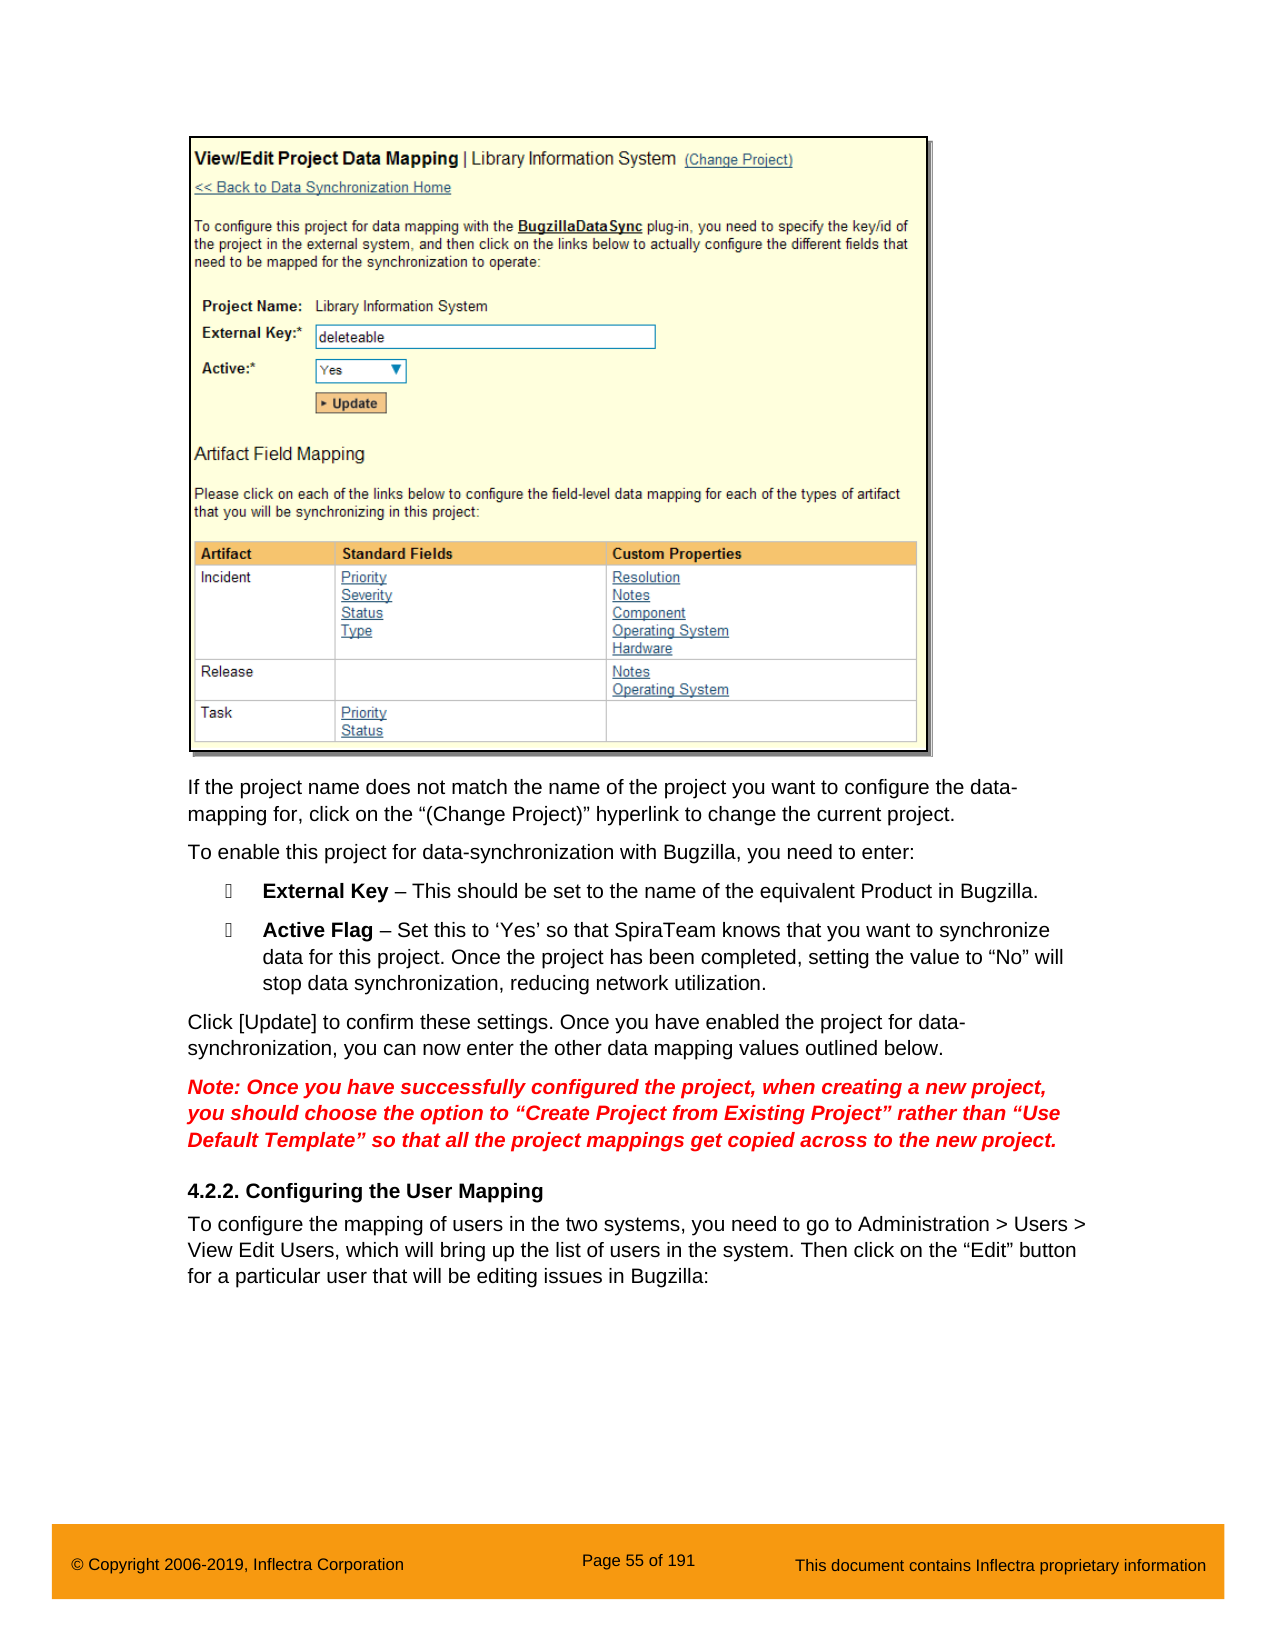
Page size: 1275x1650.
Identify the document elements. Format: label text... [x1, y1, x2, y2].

text If the project name does not match the name of the project you want to configure the data-mapping for, click on the “(Change Project)” hyperlink to change the current project. [187, 775, 1087, 825]
text Click [Update] to confirm these settings. Once you have enabled the project for data-synchronization, you can now enter the other data mapping values outlined below. [187, 1010, 1087, 1060]
list Active Flag – Set this to ‘Yes’ so that SpiraTeam knows that you want to synchronize data for this project. Once the project has been completed, setting the value to “No” will stop data synchronization, reducing network utilization. [225, 918, 1087, 995]
subtitle 4.2.2. Configuring the User Mapping [187, 1179, 1087, 1203]
text To configure the mapping of users in the two systems, you need to go to Administration > Users > View Edit Users, which will bring up the list of users in the system. Then click on the “Edit” button for a particular user that will be editing issues in Bugzilla: [187, 1212, 1087, 1288]
text To enable this project for data-synchronization with Bugzilla, you need to enter: [187, 840, 1087, 864]
text Note: Once you have successfully configured the project, when creating a new project, you should choose the option to “Create Project from Existing Project” rather than “Use Default Template” so that all the project mappings get copied across to the new project. [187, 1075, 1087, 1152]
picture [191, 138, 926, 750]
list External Key – This should be set to the name of the equivalent Product in Bugzilla. [225, 879, 1087, 903]
